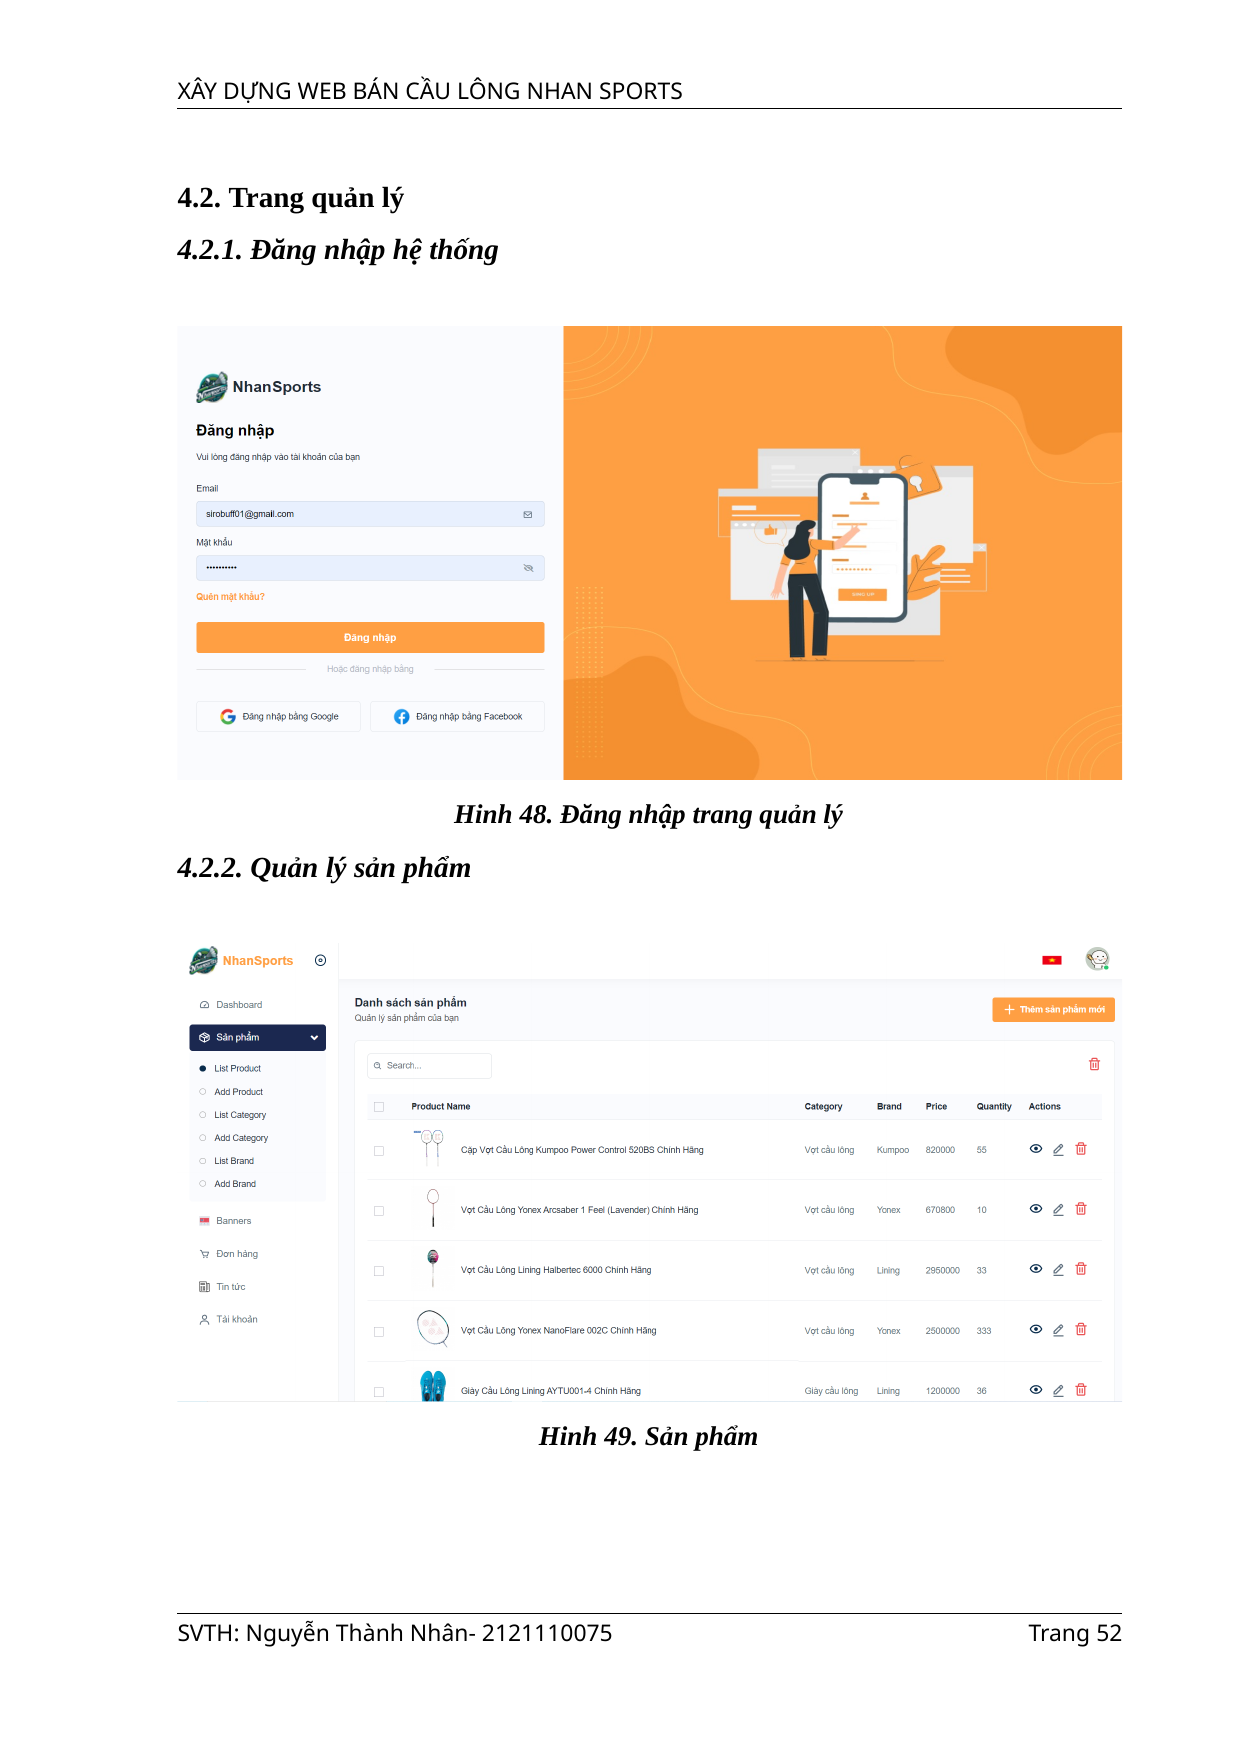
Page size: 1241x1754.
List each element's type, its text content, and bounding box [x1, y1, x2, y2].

subtitle Trang quản lý [177, 180, 1122, 214]
subtitle Đăng nhập hệ thống [177, 232, 1122, 266]
picture [177, 326, 1123, 780]
text Hinh 49. Sản phẩm [177, 1420, 1122, 1451]
subtitle Quản lý sản phẩm [177, 850, 1122, 884]
text Hinh 48. Đăng nhập trang quản lý [177, 798, 1122, 829]
picture [177, 943, 1123, 1402]
